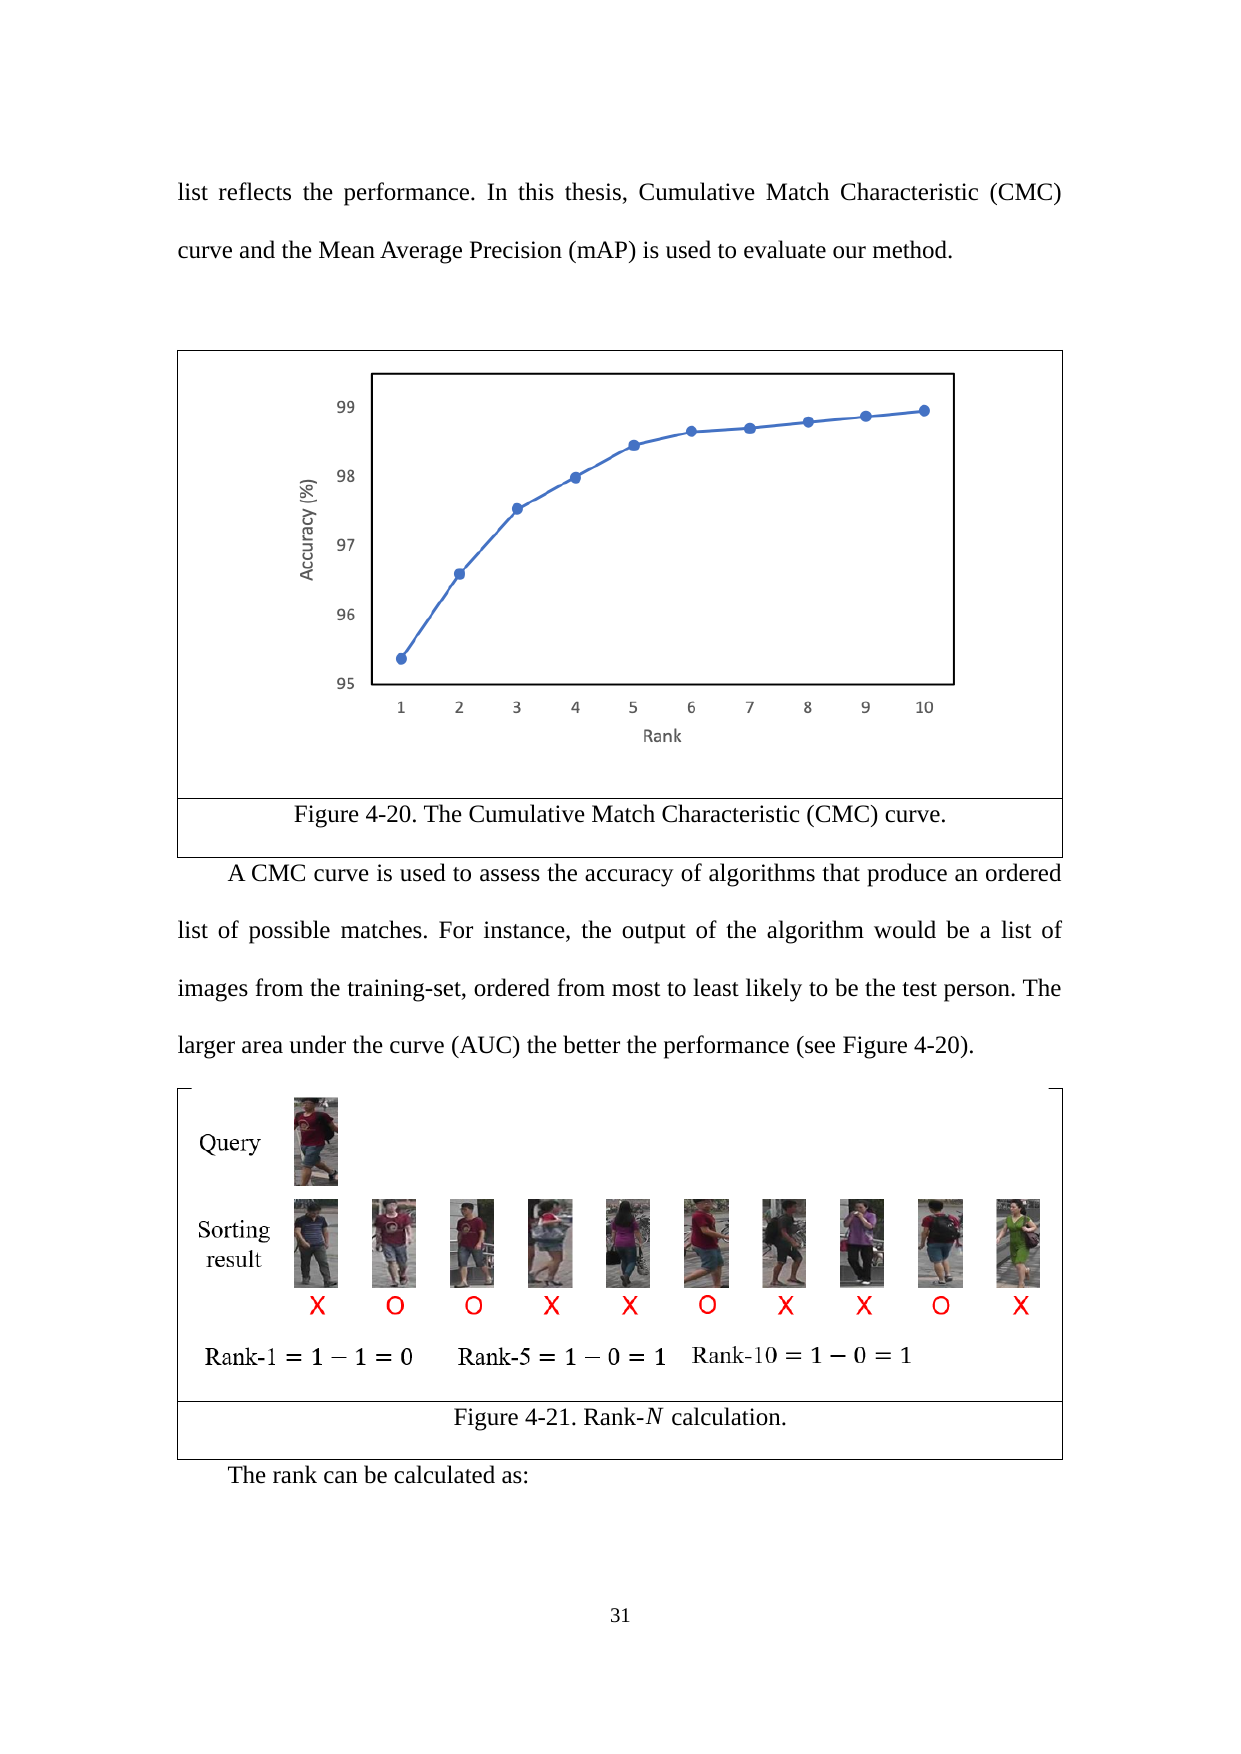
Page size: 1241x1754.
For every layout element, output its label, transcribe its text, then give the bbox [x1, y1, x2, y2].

picture [268, 350, 972, 770]
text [177, 177, 1063, 263]
picture [191, 1088, 1049, 1372]
table_header [178, 351, 1062, 798]
table_header [178, 1089, 1062, 1401]
text The rank can be calculated as: [177, 1460, 1063, 1489]
